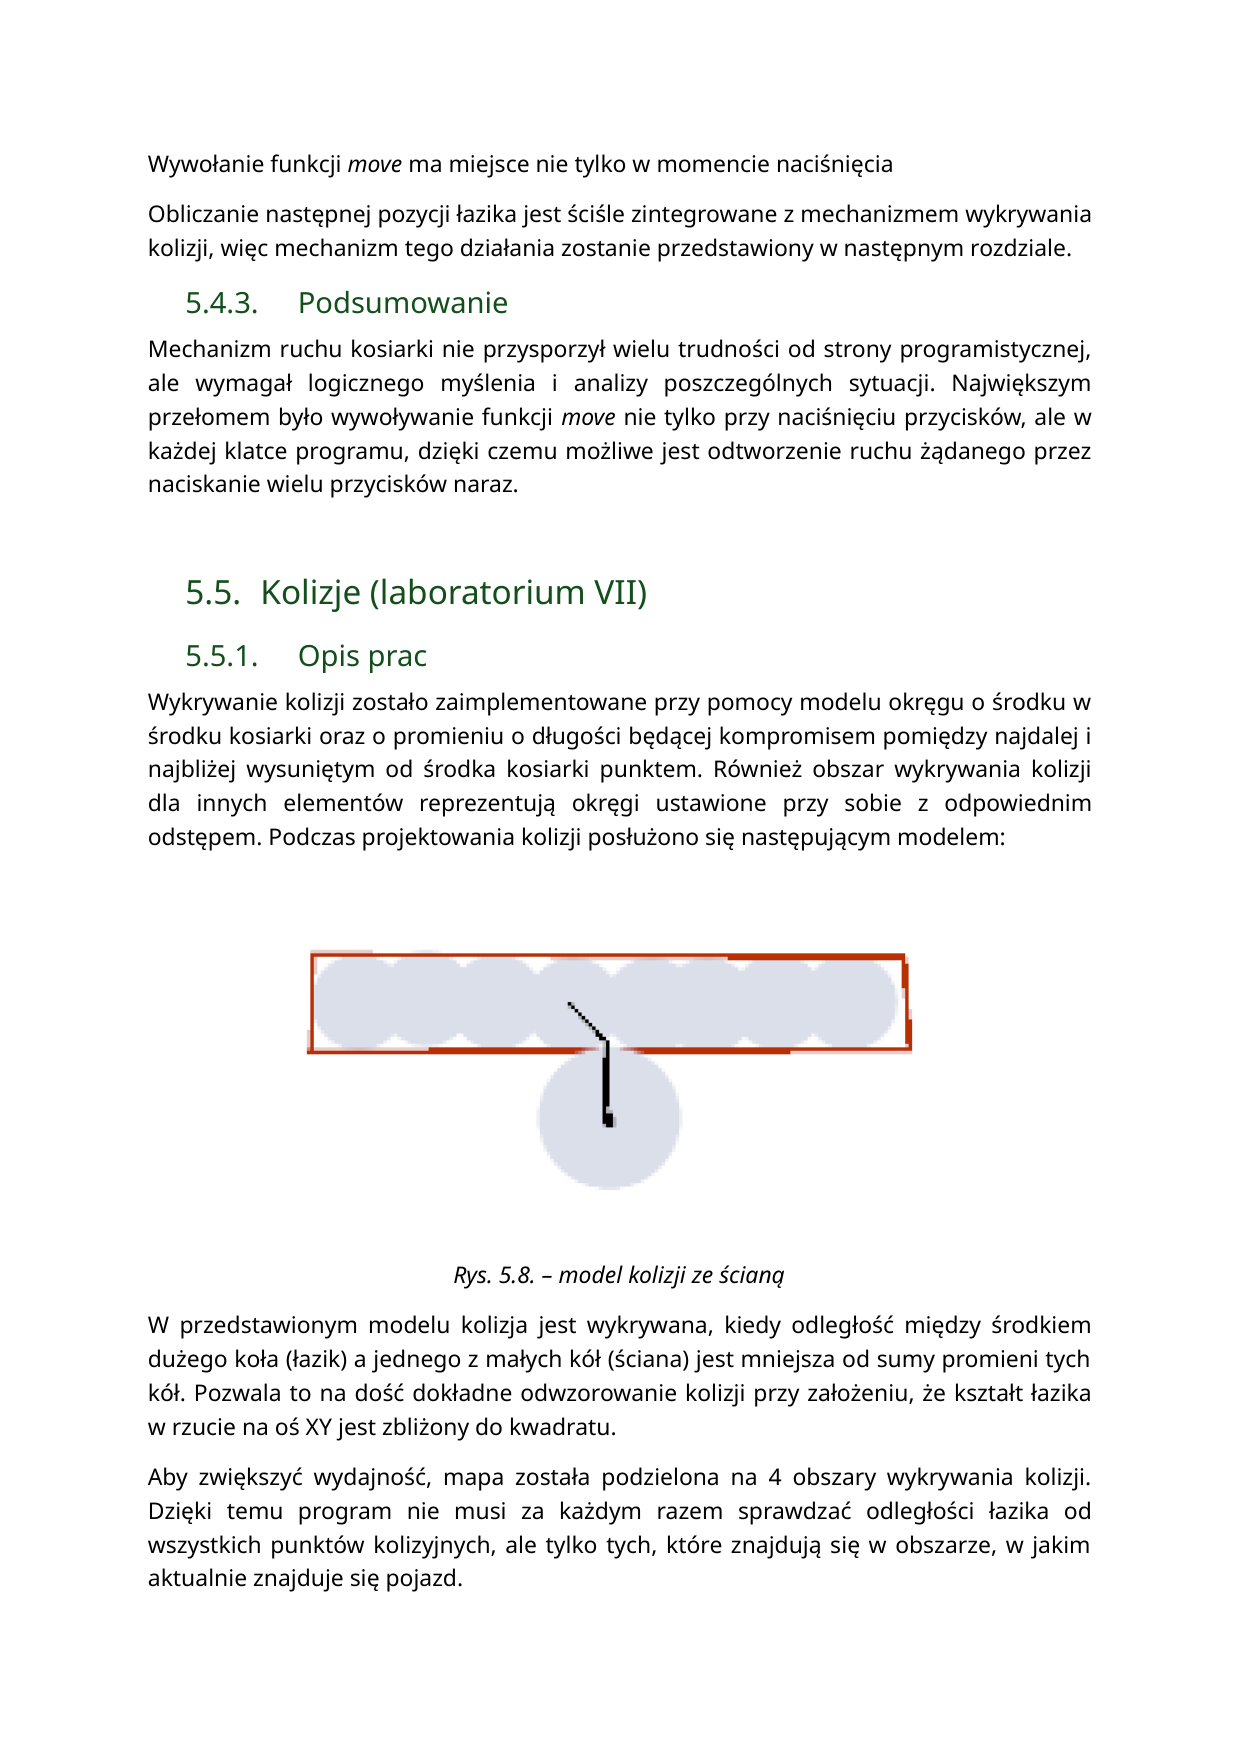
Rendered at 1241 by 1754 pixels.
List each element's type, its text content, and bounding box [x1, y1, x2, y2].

text Wywołanie funkcji move ma miejsce nie tylko w momencie naciśnięcia [148, 148, 1093, 179]
subtitle Kolizje (laboratorium VII) [185, 569, 1093, 614]
text Mechanizm ruchu kosiarki nie przysporzył wielu trudności od strony programistycznej, ale wymagał logicznego myślenia i analizy poszczególnych sytuacji. Największym przełomem było wywoływanie funkcji move nie tylko przy naciśnięciu przycisków, ale w każdej klatce programu, dzięki czemu możliwe jest odtworzenie ruchu żądanego przez naciskanie wielu przycisków naraz. [148, 333, 1093, 499]
subtitle Opis prac [185, 635, 1093, 674]
text Obliczanie następnej pozycji łazika jest ściśle zintegrowane z mechanizmem wykrywania kolizji, więc mechanizm tego działania zostanie przedstawiony w następnym rozdziale. [148, 198, 1093, 263]
picture [220, 871, 1020, 1240]
text Rys. 5.8. – model kolizji ze ścianą [148, 1259, 1093, 1290]
subtitle Podsumowanie [185, 282, 1093, 322]
text W przedstawionym modelu kolizja jest wykrywana, kiedy odległość między środkiem dużego koła (łazik) a jednego z małych kół (ściana) jest mniejsza od sumy promieni tych kół. Pozwala to na dość dokładne odwzorowanie kolizji przy założeniu, że kształt łazika w rzucie na oś XY jest zbliżony do kwadratu. [148, 1309, 1093, 1442]
text Wykrywanie kolizji zostało zaimplementowane przy pomocy modelu okręgu o środku w środku kosiarki oraz o promieniu o długości będącej kompromisem pomiędzy najdalej i najbliżej wysuniętym od środka kosiarki punktem. Również obszar wykrywania kolizji dla innych elementów reprezentują okręgi ustawione przy sobie z odpowiednim odstępem. Podczas projektowania kolizji posłużono się następującym modelem: [148, 686, 1093, 852]
text Aby zwiększyć wydajność, mapa została podzielona na 4 obszary wykrywania kolizji. Dzięki temu program nie musi za każdym razem sprawdzać odległości łazika od wszystkich punktów kolizyjnych, ale tylko tych, które znajdują się w obszarze, w jakim aktualnie znajduje się pojazd. [148, 1461, 1093, 1594]
